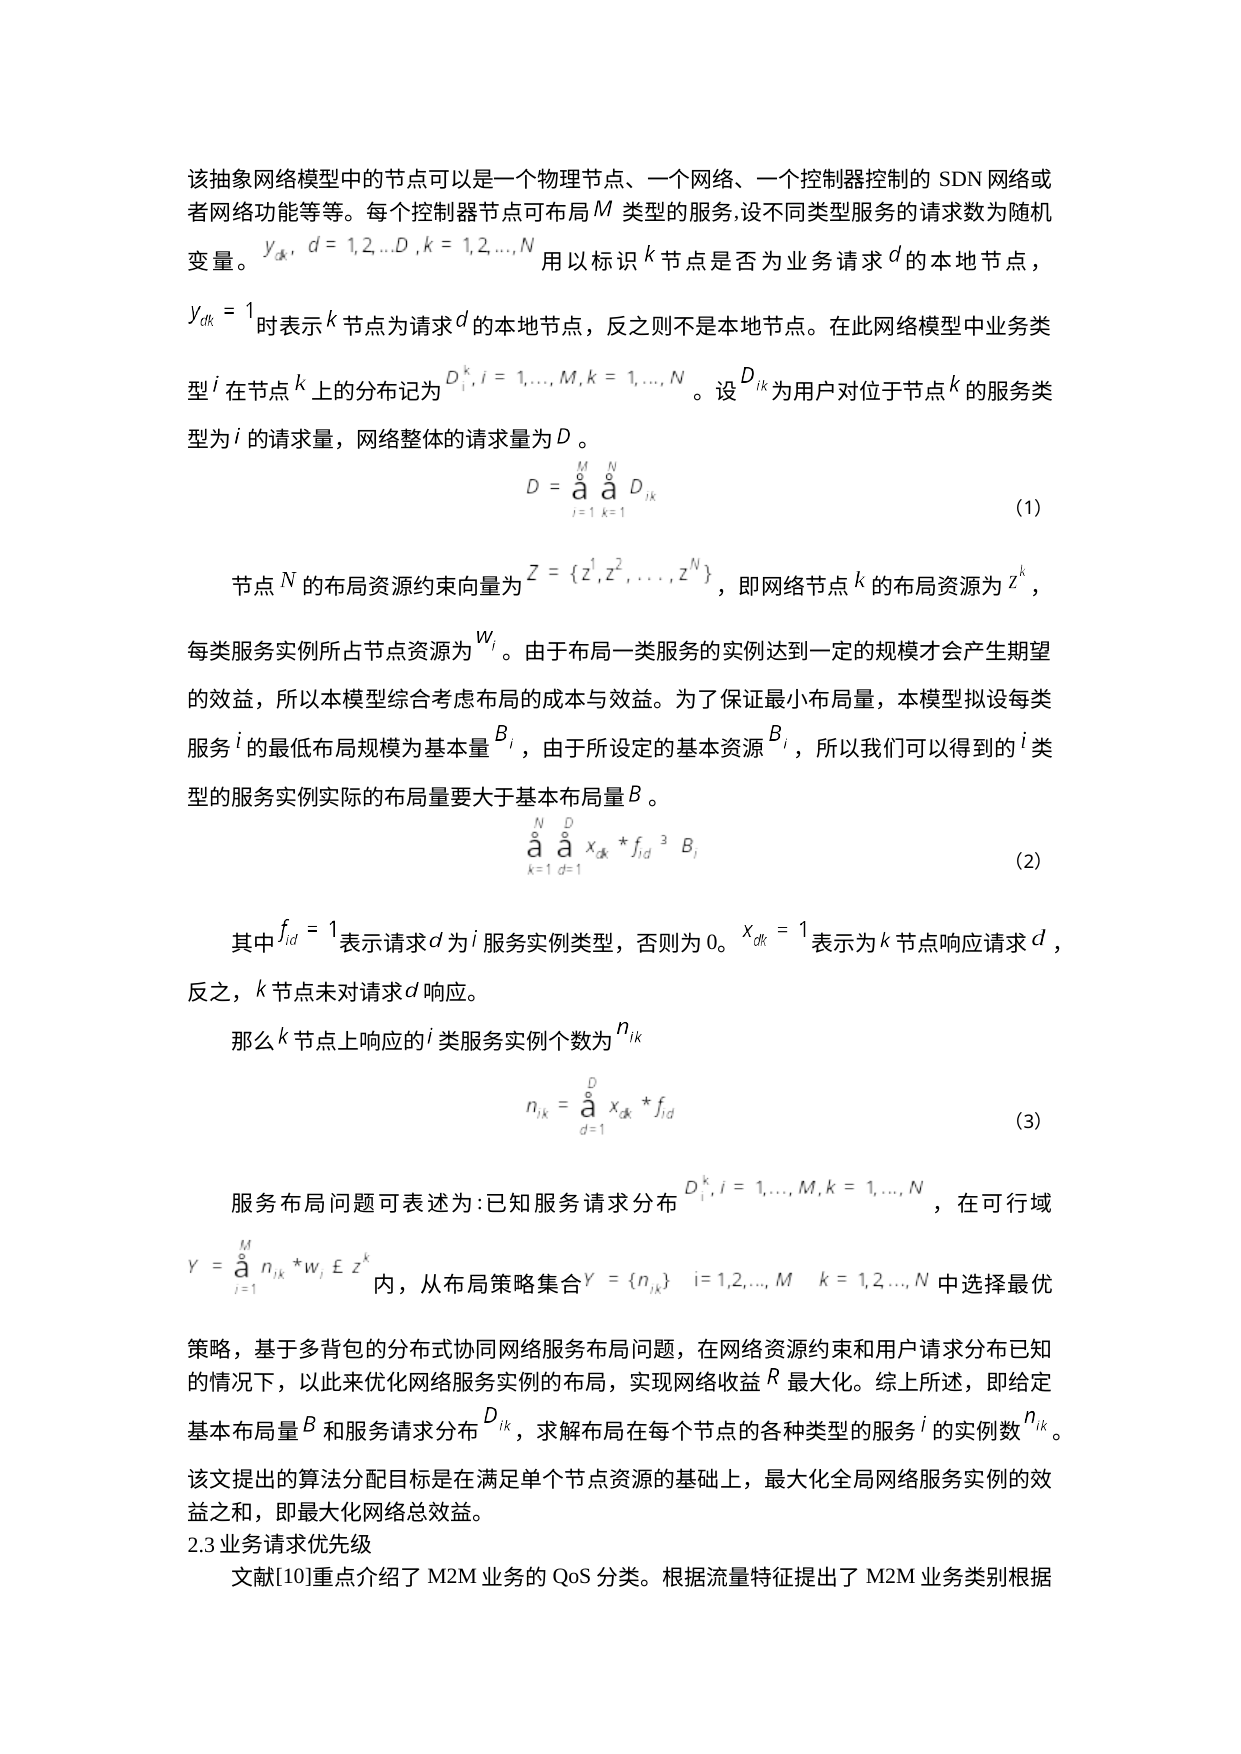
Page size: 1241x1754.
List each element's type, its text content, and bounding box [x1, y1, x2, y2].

text 其中表示请求为服务实例类型，否则为0。表示为节点响应请求，反之，节点未对请求响应。 [187, 909, 1053, 1007]
text 节点的布局资源约束向量为，即网络节点的布局资源为，每类服务实例所占节点资源为。由于布局一类服务的实例达到一定的规模才会产生期望的效益，所以本模型综合考虑布局的成本与效益。为了保证最小布局量，本模型拟设每类服务的最低布局规模为基本量，由于所设定的基本资源，所以我们可以得到的类型的服务实例实际的布局量要大于基本布局量。 [187, 552, 1053, 812]
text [187, 1559, 1053, 1592]
text 服务布局问题可表述为:已知服务请求分布，在可行域内，从布局策略集合中选择最优策略，基于多背包的分布式协同网络服务布局问题，在网络资源约束和用户请求分布已知的情况下，以此来优化网络服务实例的布局，实现网络收益最大化。综上所述，即给定基本布局量和服务请求分布，求解布局在每个节点的各种类型的服务的实例数。该文提出的算法分配目标是在满足单个节点资源的基础上，最大化全局网络服务实例的效益之和，即最大化网络总效益。 [187, 1169, 1053, 1527]
text （3） [187, 1072, 1053, 1169]
text 那么节点上响应的类服务实例个数为 [187, 1007, 1053, 1072]
text （2） [187, 812, 1053, 909]
text （1） [187, 454, 1053, 552]
text 2.3业务请求优先级 [187, 1527, 1053, 1559]
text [187, 162, 1053, 454]
